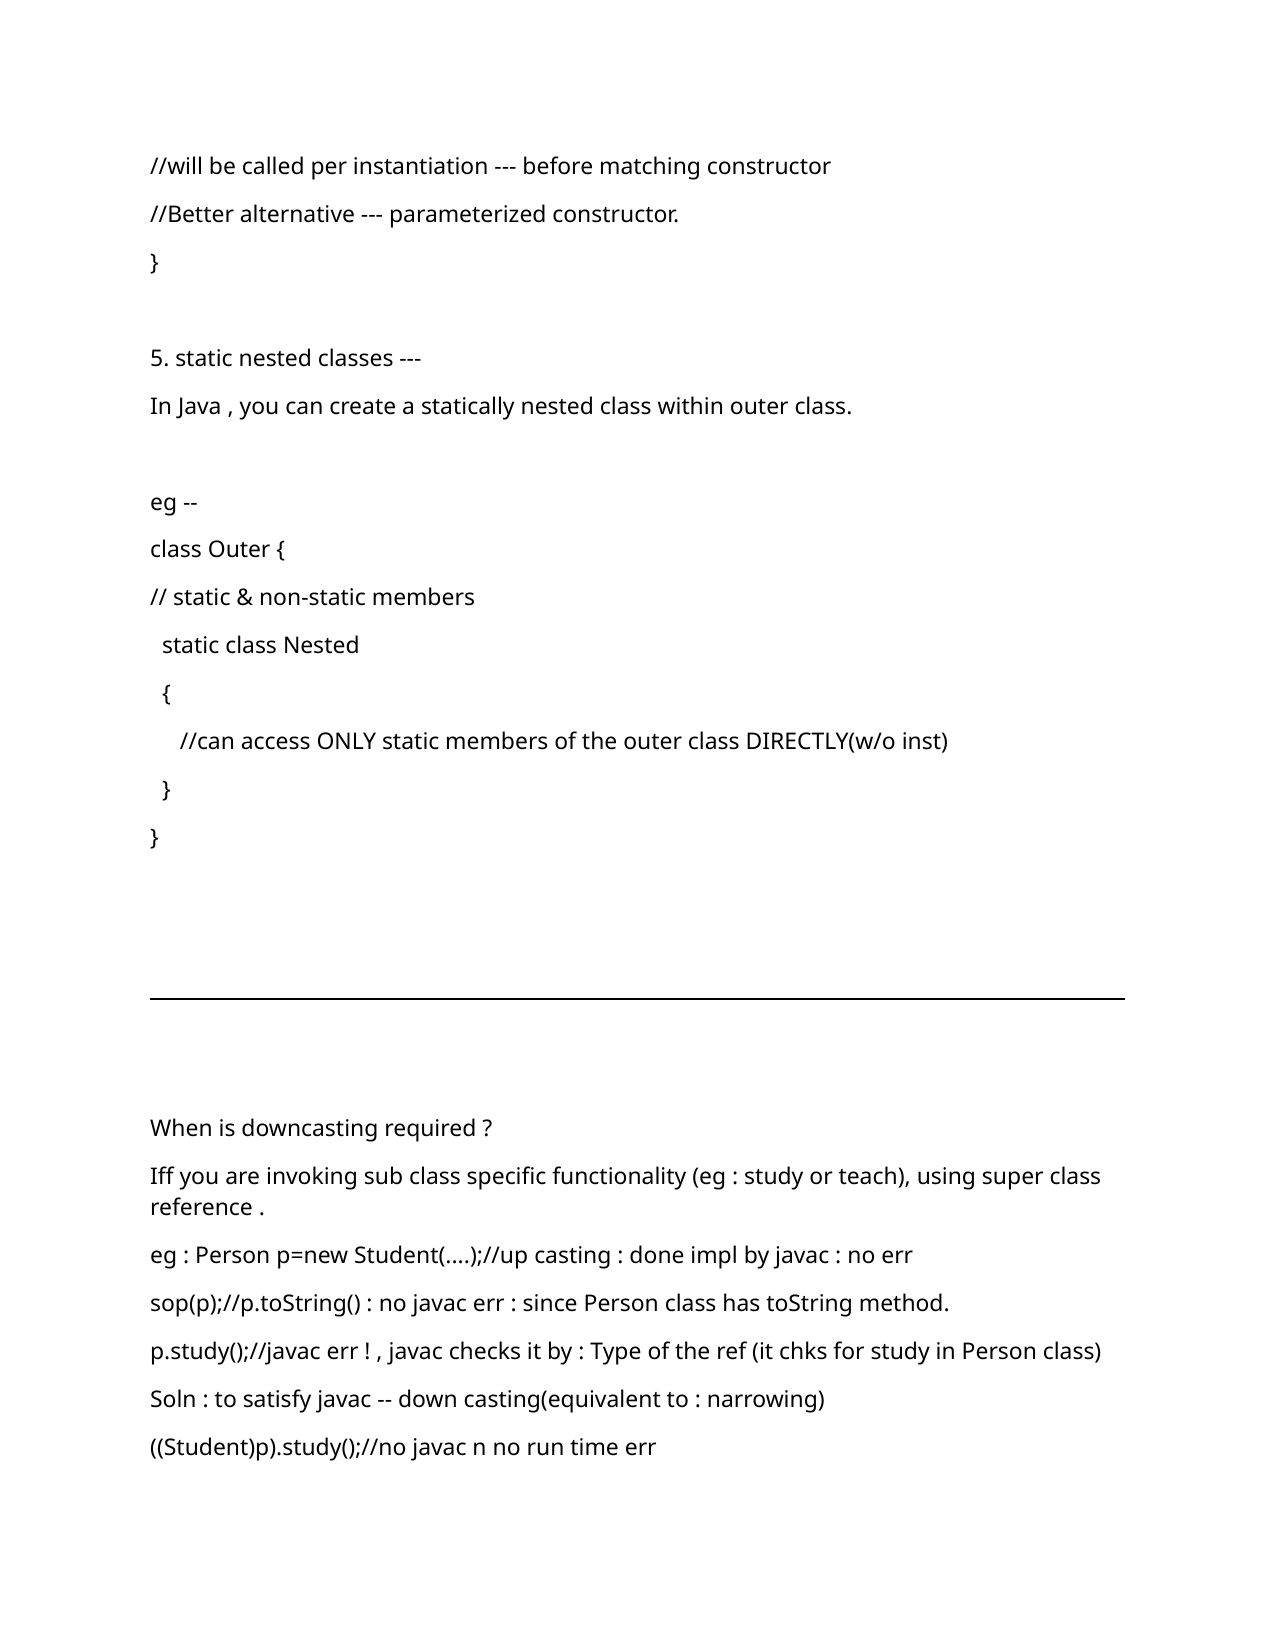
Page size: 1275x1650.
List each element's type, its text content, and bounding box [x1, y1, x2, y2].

text p.study();//javac err ! , javac checks it by : Type of the ref (it chks for study in Person class) [150, 1335, 1125, 1366]
text } [150, 246, 1125, 277]
text } [150, 821, 1125, 852]
text } [150, 773, 1125, 804]
text sop(p);//p.toString() : no javac err : since Person class has toString method. [150, 1287, 1125, 1318]
text { [150, 677, 1125, 708]
text static class Nested [150, 629, 1125, 660]
text In Java , you can create a statically nested class within outer class. [150, 389, 1125, 421]
text //can access ONLY static members of the outer class DIRECTLY(w/o inst) [150, 725, 1125, 756]
text class Outer { [150, 533, 1125, 564]
text // static & non-static members [150, 581, 1125, 612]
text When is downcasting required ? [150, 1112, 1125, 1143]
text Soln : to satisfy javac -- down casting(equivalent to : narrowing) [150, 1383, 1125, 1414]
text Iff you are invoking sub class specific functionality (eg : study or teach), using super class reference . [150, 1160, 1125, 1222]
text //Better alternative --- parameterized constructor. [150, 198, 1125, 229]
text 5. static nested classes --- [150, 342, 1125, 373]
text ((Student)p).study();//no javac n no run time err [150, 1431, 1125, 1462]
text eg -- [150, 485, 1125, 517]
text //will be called per instantiation --- before matching constructor [150, 150, 1125, 181]
text eg : Person p=new Student(....);//up casting : done impl by javac : no err [150, 1239, 1125, 1270]
